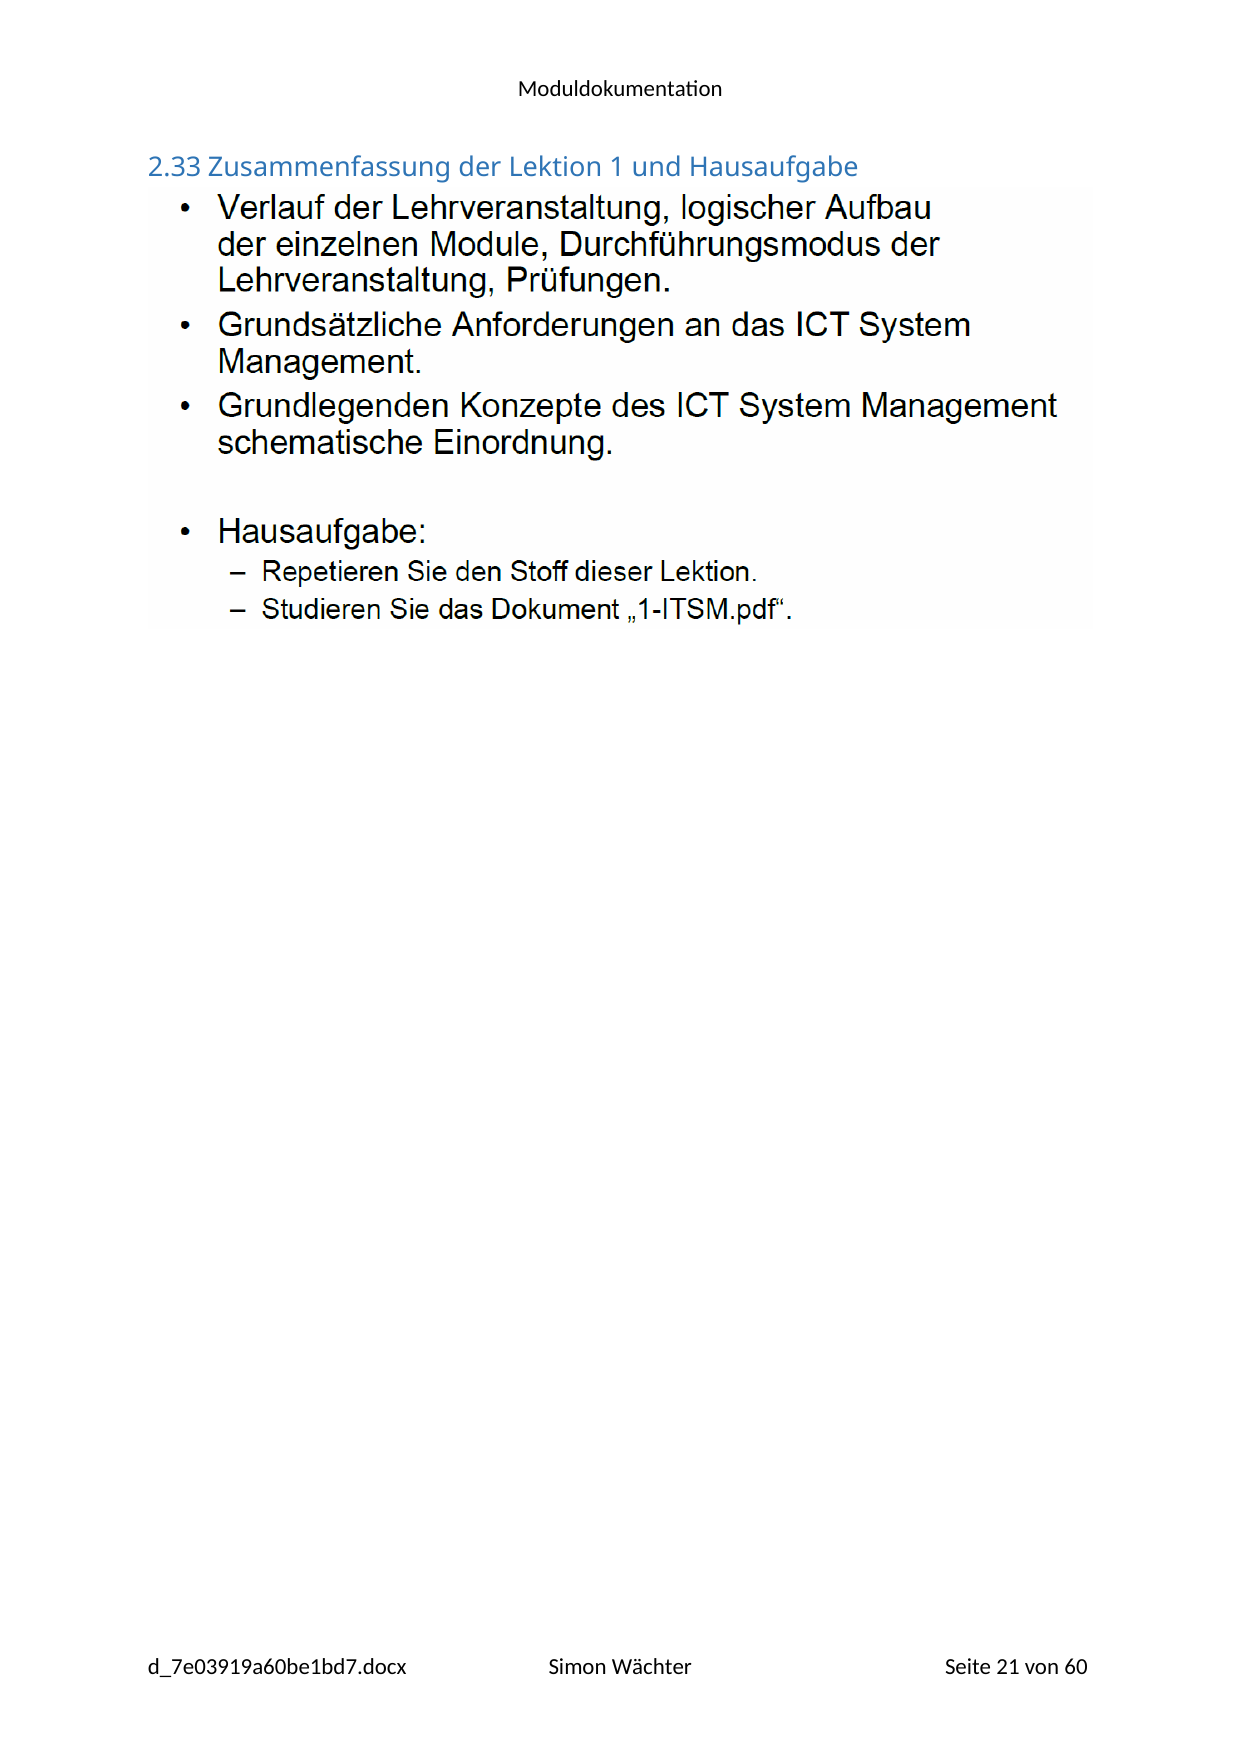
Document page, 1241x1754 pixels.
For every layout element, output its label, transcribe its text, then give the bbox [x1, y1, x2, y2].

subtitle Zusammenfassung der Lektion 1 und Hausaufgabe [148, 148, 1093, 184]
picture [147, 187, 1093, 629]
